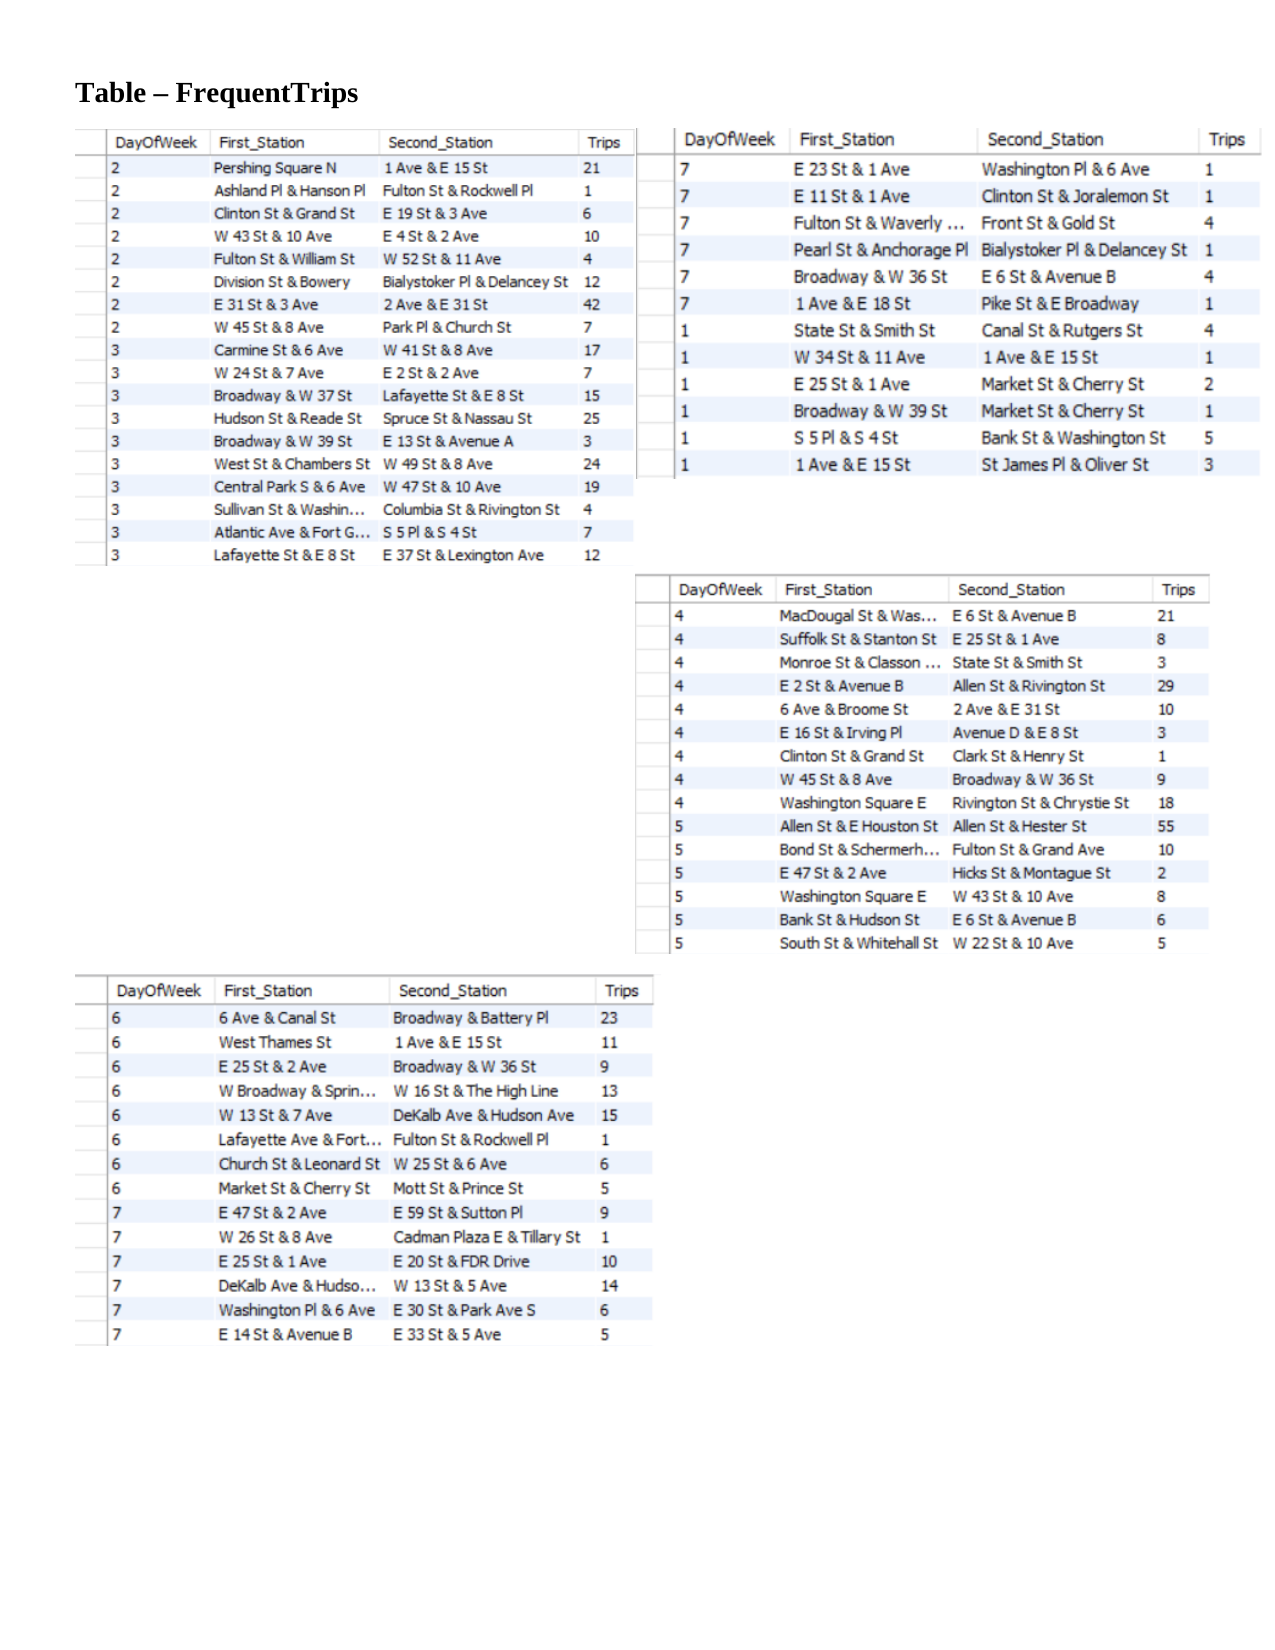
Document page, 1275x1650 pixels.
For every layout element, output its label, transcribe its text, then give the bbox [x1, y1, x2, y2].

text Table – FrequentTrips [75, 75, 1200, 108]
picture [75, 128, 1275, 566]
picture [635, 573, 1210, 954]
picture [75, 974, 662, 1346]
